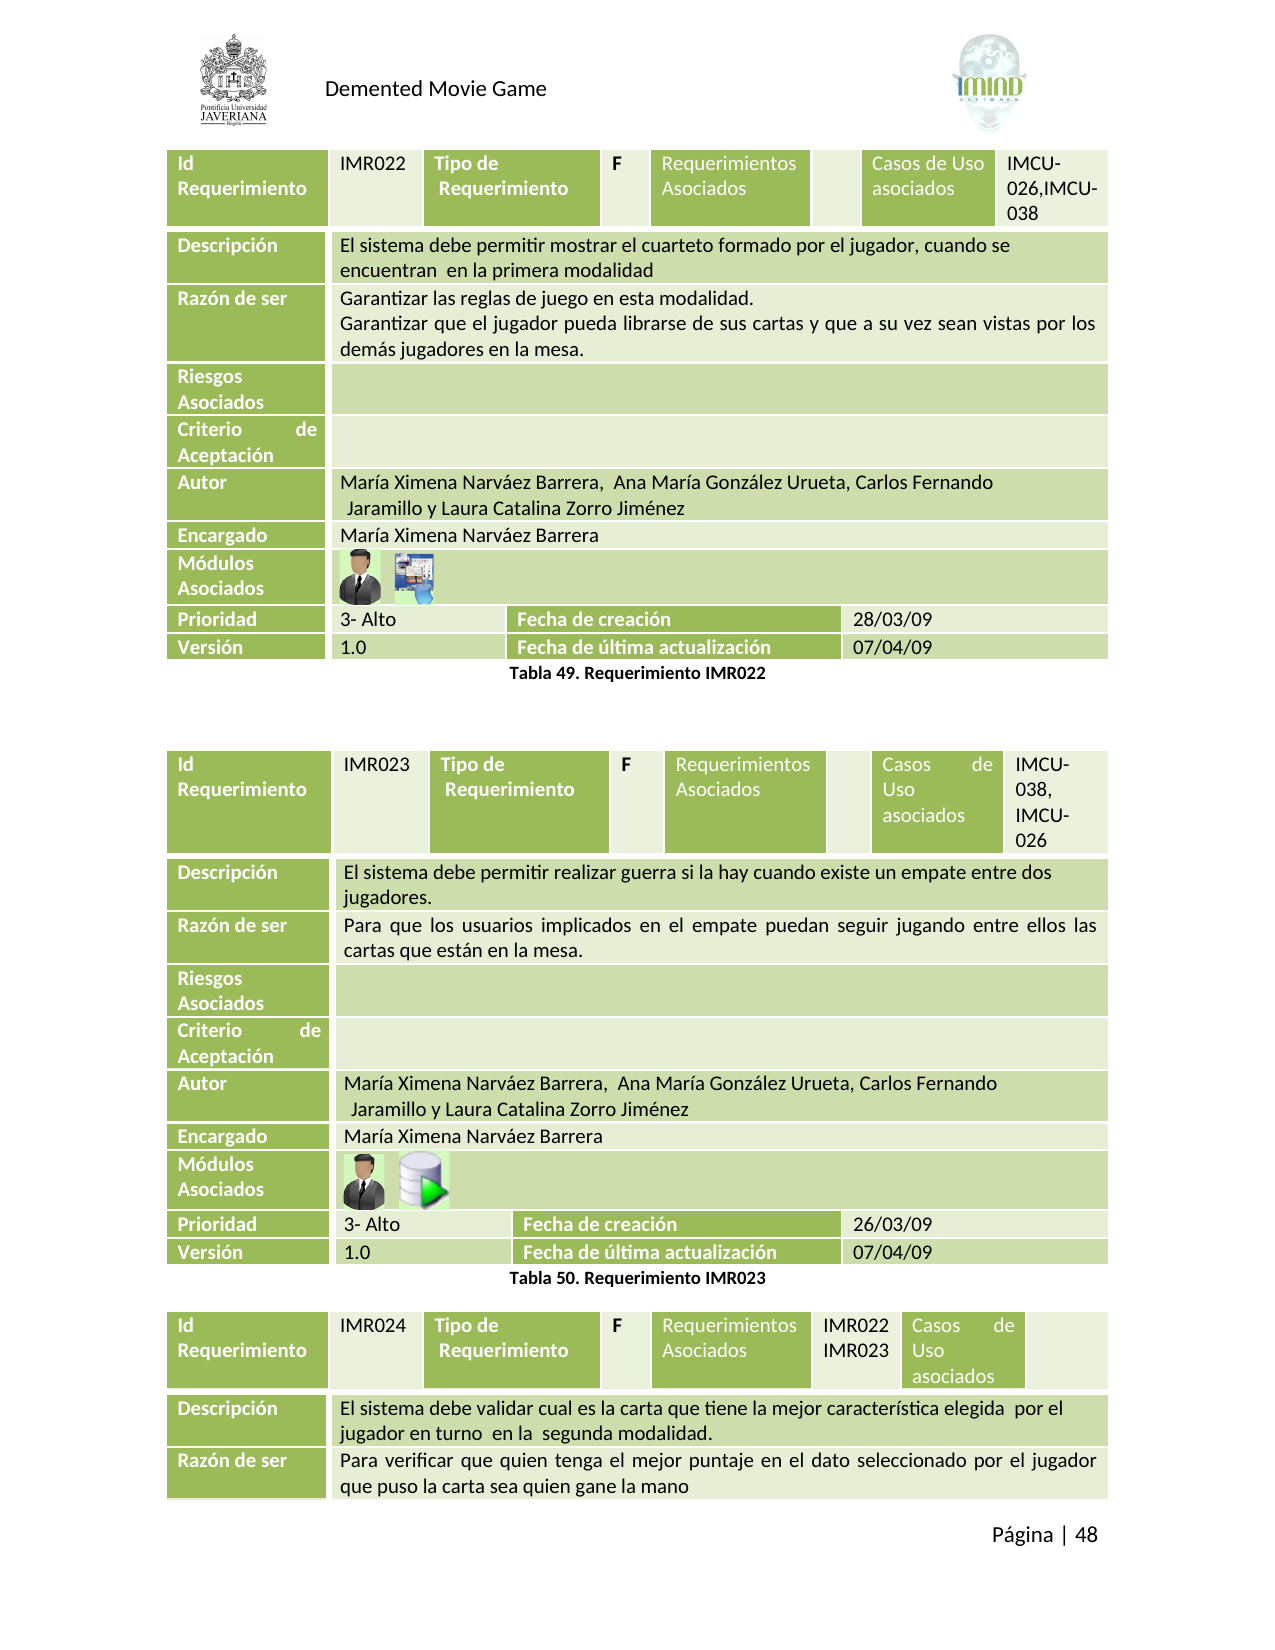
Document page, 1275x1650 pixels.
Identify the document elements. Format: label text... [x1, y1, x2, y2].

table_cell [336, 1151, 398, 1209]
table_cell 1.0 [332, 634, 505, 659]
table_cell Para que los usuarios implicados en el empate puedan seguir jugando entre ellos las cartas que están en la mesa. [336, 912, 1108, 963]
picture [951, 34, 1033, 138]
table_cell [332, 416, 1108, 467]
table_cell Fecha de última actualización [513, 1239, 841, 1264]
table_cell Fecha de última actualización [507, 634, 841, 659]
picture [339, 549, 381, 605]
table_cell Criterio de Aceptación [167, 1018, 329, 1068]
picture [343, 1154, 385, 1210]
table_cell Fecha de creación [513, 1211, 841, 1237]
table_cell Fecha de creación [507, 606, 841, 632]
table_cell 07/04/09 [843, 1239, 1108, 1264]
table_header Casos de Uso asociados [872, 751, 1003, 853]
table_cell Módulos Asociados [167, 550, 325, 604]
table_header [813, 150, 860, 226]
table_header Casos de Uso asociados [862, 150, 995, 226]
table_header Requerimientos Asociados [652, 1312, 811, 1388]
table_cell [450, 1151, 1108, 1209]
table_header Tipo de Requerimiento [424, 1312, 600, 1388]
table_cell 1.0 [336, 1239, 511, 1264]
table_cell 07/04/09 [843, 634, 1108, 659]
table_cell Para verificar que quien tenga el mejor puntaje en el dato seleccionado por el jugador que puso la carta sea quien gane la mano [332, 1448, 1108, 1498]
text Tabla 49. Requerimiento IMR022 [177, 661, 1098, 684]
table_cell [381, 550, 1108, 604]
table_cell Descripción [167, 1395, 326, 1446]
table_cell María Ximena Narváez Barrera [336, 1124, 1108, 1149]
text Tabla 50. Requerimiento IMR023 [177, 1266, 1098, 1289]
table_cell Descripción [167, 859, 329, 910]
table_cell Criterio de Aceptación [167, 416, 325, 467]
table_header Id Requerimiento [167, 150, 328, 226]
table_cell 26/03/09 [842, 1211, 1108, 1237]
table_header F [602, 1312, 650, 1388]
table_cell Versión [167, 634, 325, 659]
table_cell El sistema debe validar cual es la carta que tiene la mejor característica elegida por el jugador en turno en la segunda modalidad. [332, 1395, 1108, 1446]
table_cell El sistema debe permitir mostrar el cuarteto formado por el jugador, cuando se encuentran en la primera modalidad [332, 232, 1108, 283]
table_cell Descripción [167, 232, 325, 283]
table_header F [602, 150, 649, 226]
table_header IMCU-026,IMCU-038 [997, 150, 1108, 226]
table_cell 3- Alto [332, 606, 505, 632]
table_cell Razón de ser [167, 1448, 326, 1498]
table_header [1027, 1312, 1108, 1388]
table_cell Riesgos Asociados [167, 965, 329, 1016]
table_cell 28/03/09 [842, 606, 1108, 632]
table_cell Versión [167, 1239, 329, 1264]
table_header IMR024 [330, 1312, 422, 1388]
table_cell [332, 364, 1108, 414]
table_cell Garantizar las reglas de juego en esta modalidad. Garantizar que el jugador pueda librarse de sus cartas y que a su vez sean vistas por los demás jugadores en la mesa. [332, 285, 1108, 361]
table_cell [336, 965, 1108, 1016]
table_header [828, 751, 870, 853]
table_cell Encargado [167, 1124, 329, 1149]
table_cell Autor [167, 469, 325, 520]
table_cell Autor [167, 1071, 329, 1121]
table_cell Prioridad [167, 606, 325, 632]
picture [398, 1150, 450, 1210]
table_cell María Ximena Narváez Barrera [332, 522, 1108, 548]
table_header IMR023 [334, 751, 428, 853]
picture [394, 553, 434, 605]
table_cell Módulos Asociados [167, 1151, 329, 1209]
table_header Id Requerimiento [167, 1312, 328, 1388]
table_header Id Requerimiento [167, 751, 331, 853]
table_cell Encargado [167, 522, 325, 548]
table_cell El sistema debe permitir realizar guerra si la hay cuando existe un empate entre dos jugadores. [336, 859, 1108, 910]
table_header Requerimientos Asociados [665, 751, 826, 853]
table_header Casos de Uso asociados [902, 1312, 1025, 1388]
table_header Requerimientos Asociados [651, 150, 810, 226]
table_header IMCU-038, IMCU-026 [1005, 751, 1108, 853]
table_header F [611, 751, 663, 853]
table_cell [336, 1018, 1108, 1068]
table_cell [332, 550, 339, 604]
table_cell María Ximena Narváez Barrera, Ana María González Urueta, Carlos Fernando Jaramillo y Laura Catalina Zorro Jiménez [336, 1071, 1108, 1121]
table_cell 3- Alto [336, 1211, 511, 1237]
table_header Tipo de Requerimiento [430, 751, 609, 853]
table_header Tipo de Requerimiento [424, 150, 600, 226]
picture [200, 34, 267, 126]
table_cell Razón de ser [167, 285, 325, 361]
table_header IMR022 IMR023 [813, 1312, 900, 1388]
table_cell Prioridad [167, 1211, 329, 1237]
table_cell Riesgos Asociados [167, 364, 325, 414]
table_cell Razón de ser [167, 912, 329, 963]
table_header IMR022 [330, 150, 422, 226]
table_cell María Ximena Narváez Barrera, Ana María González Urueta, Carlos Fernando Jaramillo y Laura Catalina Zorro Jiménez [332, 469, 1108, 520]
